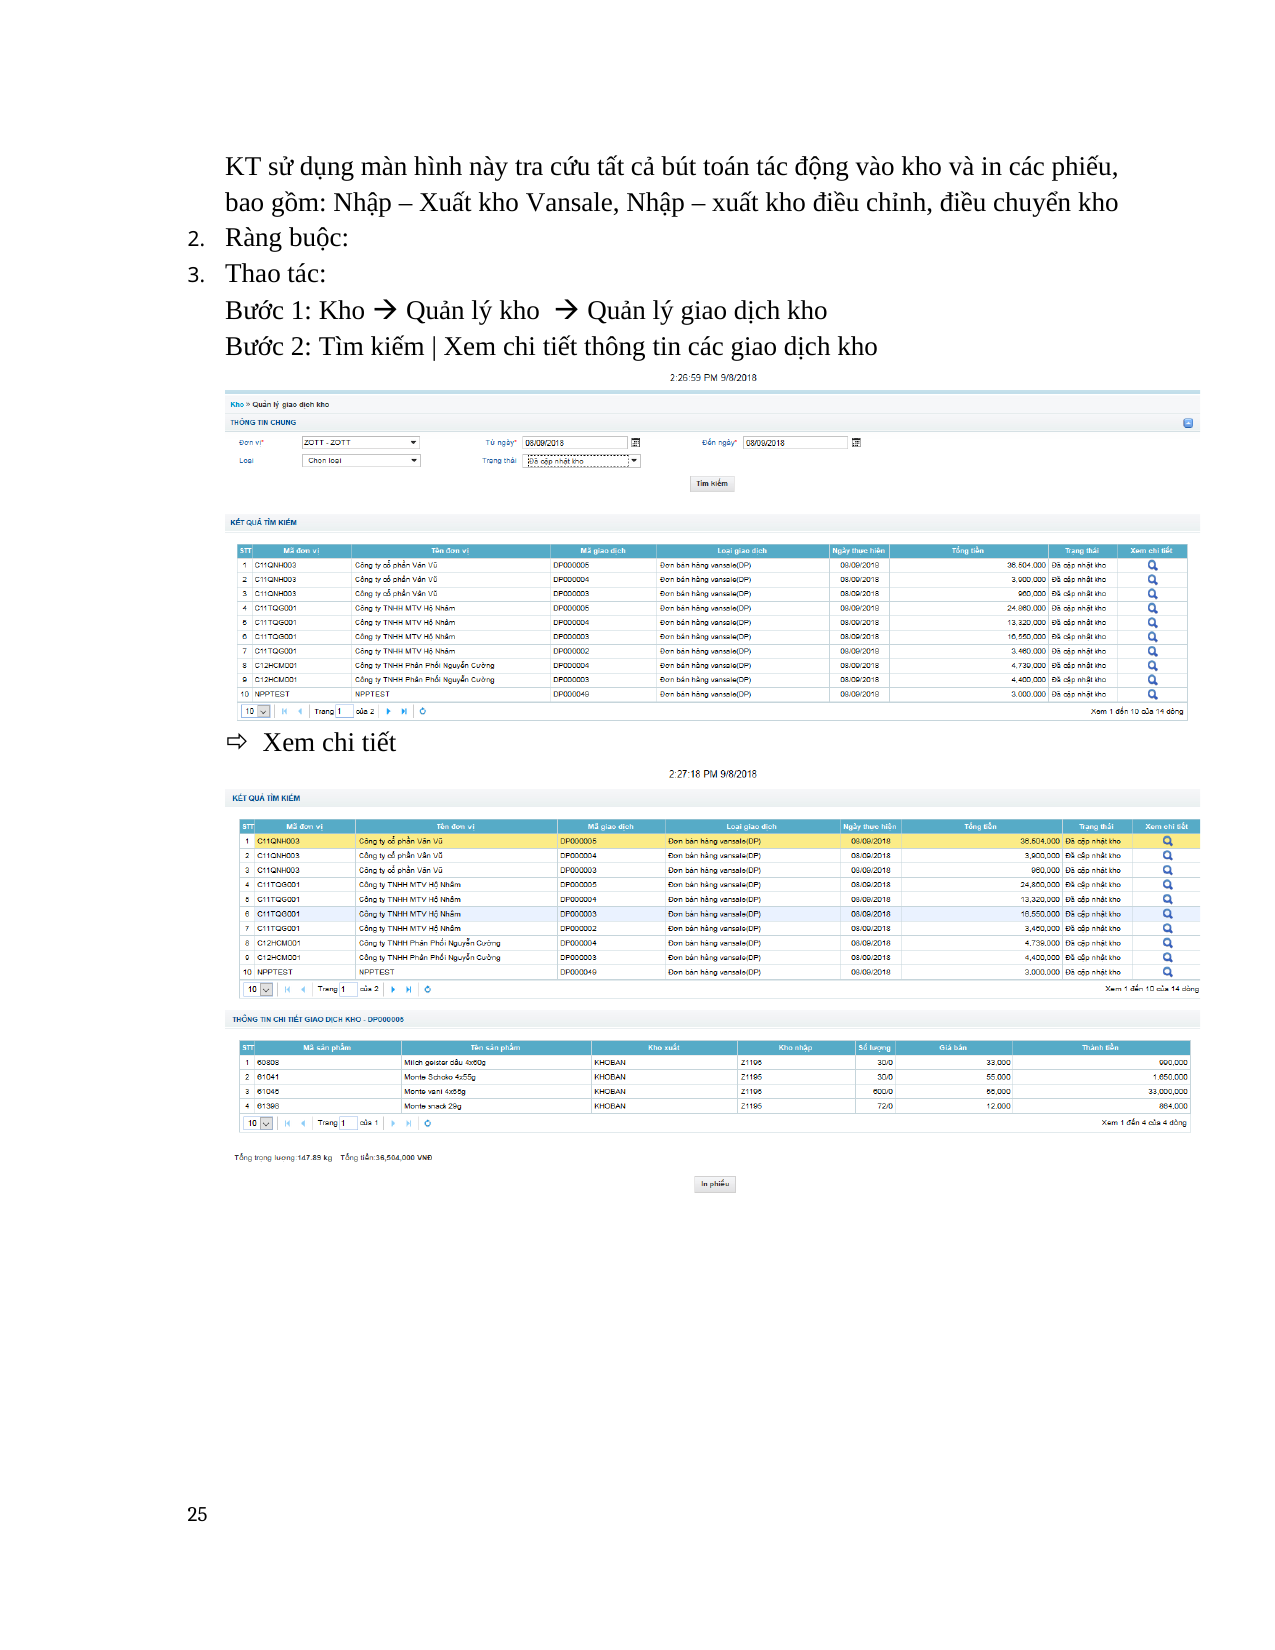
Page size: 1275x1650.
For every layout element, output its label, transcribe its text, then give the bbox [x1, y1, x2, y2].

list Ràng buộc: [187, 221, 1125, 253]
list Thao tác: [187, 258, 1125, 289]
picture [225, 365, 1200, 722]
list Bước 1: Kho Quản lý kho Quản lý giao dịch kho [225, 294, 1125, 325]
picture [225, 761, 1200, 1194]
list KT sử dụng màn hình này tra cứu tất cả bút toán tác động vào kho và in các phiếu, bao gồm: Nhập – Xuất kho Vansale, Nhập – xuất kho điều chỉnh, điều chuyển kho [225, 150, 1125, 217]
list Bước 2: Tìm kiếm | Xem chi tiết thông tin các giao dịch kho [225, 330, 1125, 361]
list Xem chi tiết [225, 726, 1125, 757]
